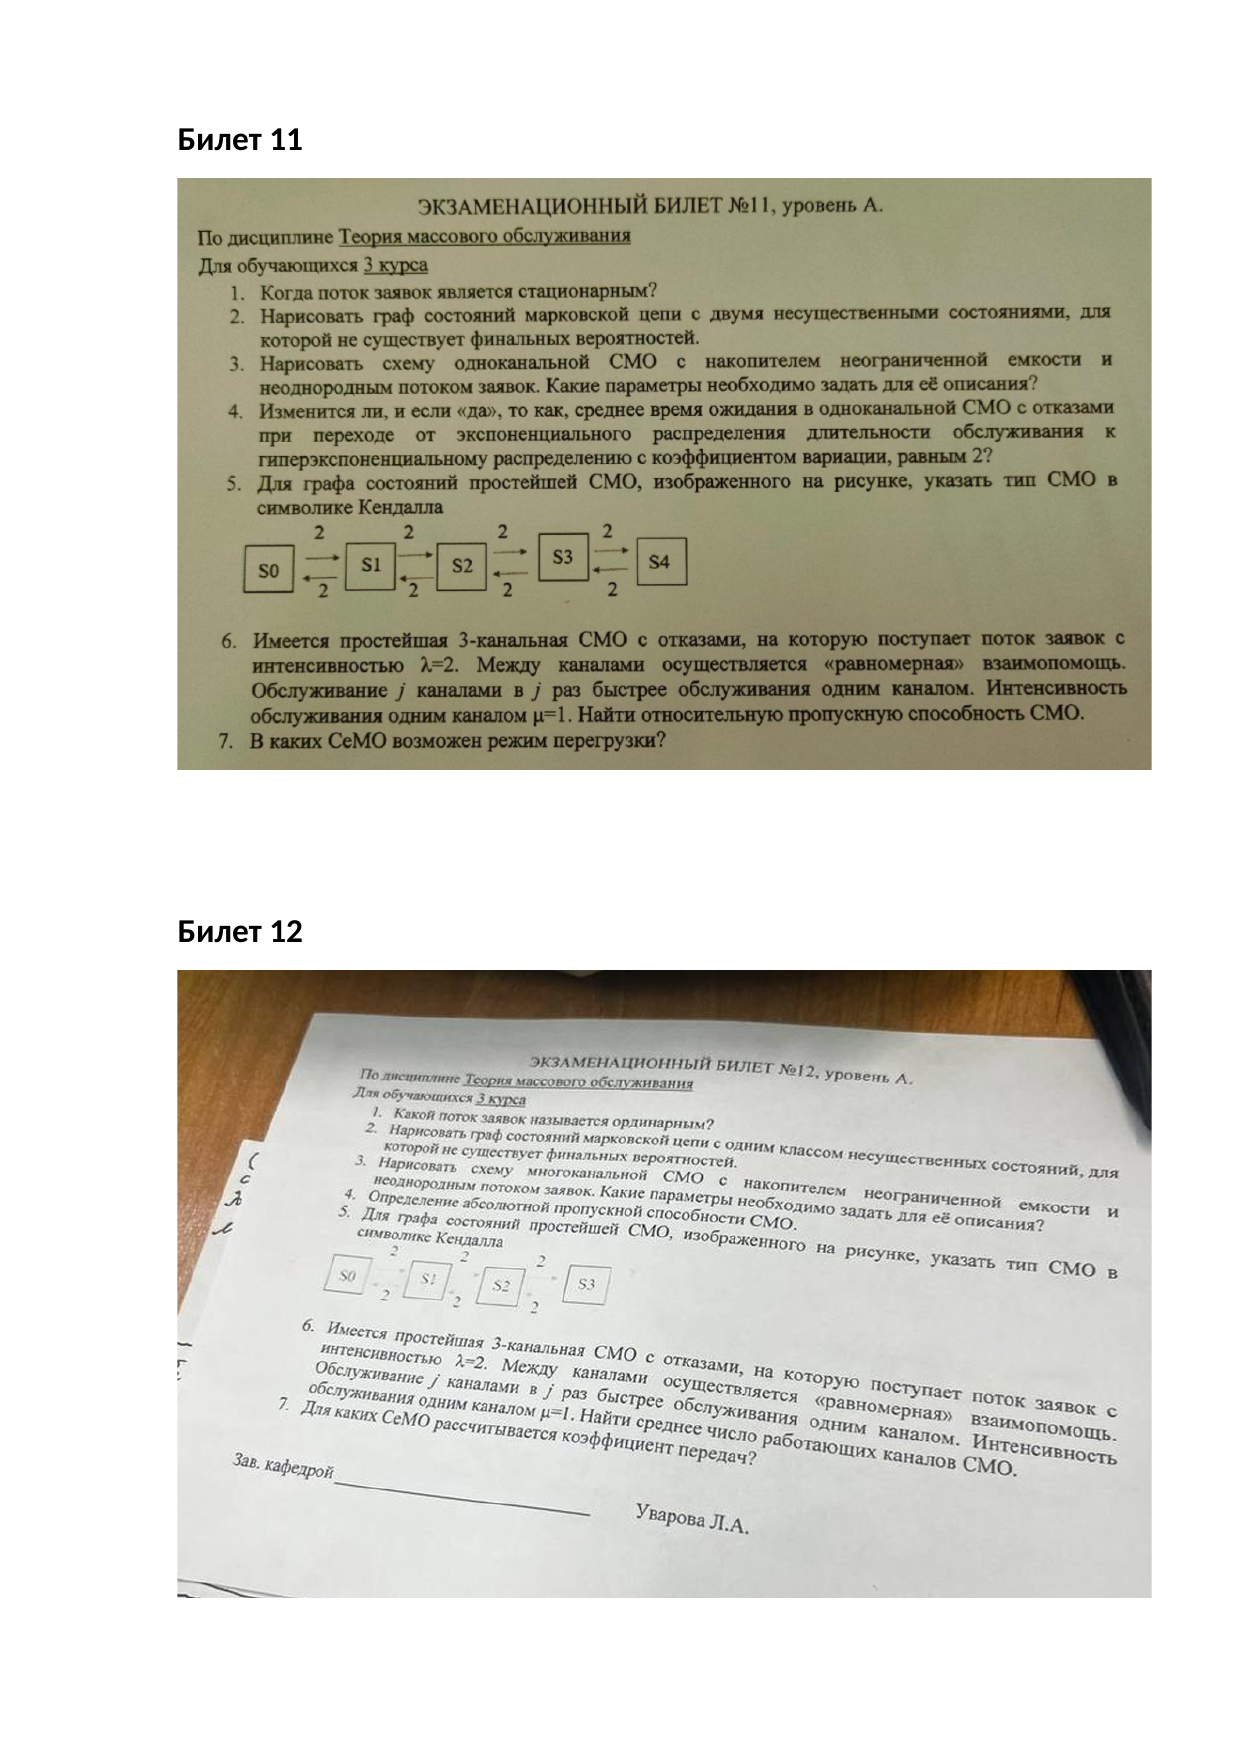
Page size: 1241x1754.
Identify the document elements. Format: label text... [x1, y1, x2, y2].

picture [177, 970, 1152, 1598]
text Билет 11 [177, 118, 1152, 159]
picture [177, 178, 1152, 770]
text Билет 12 [177, 910, 1152, 951]
